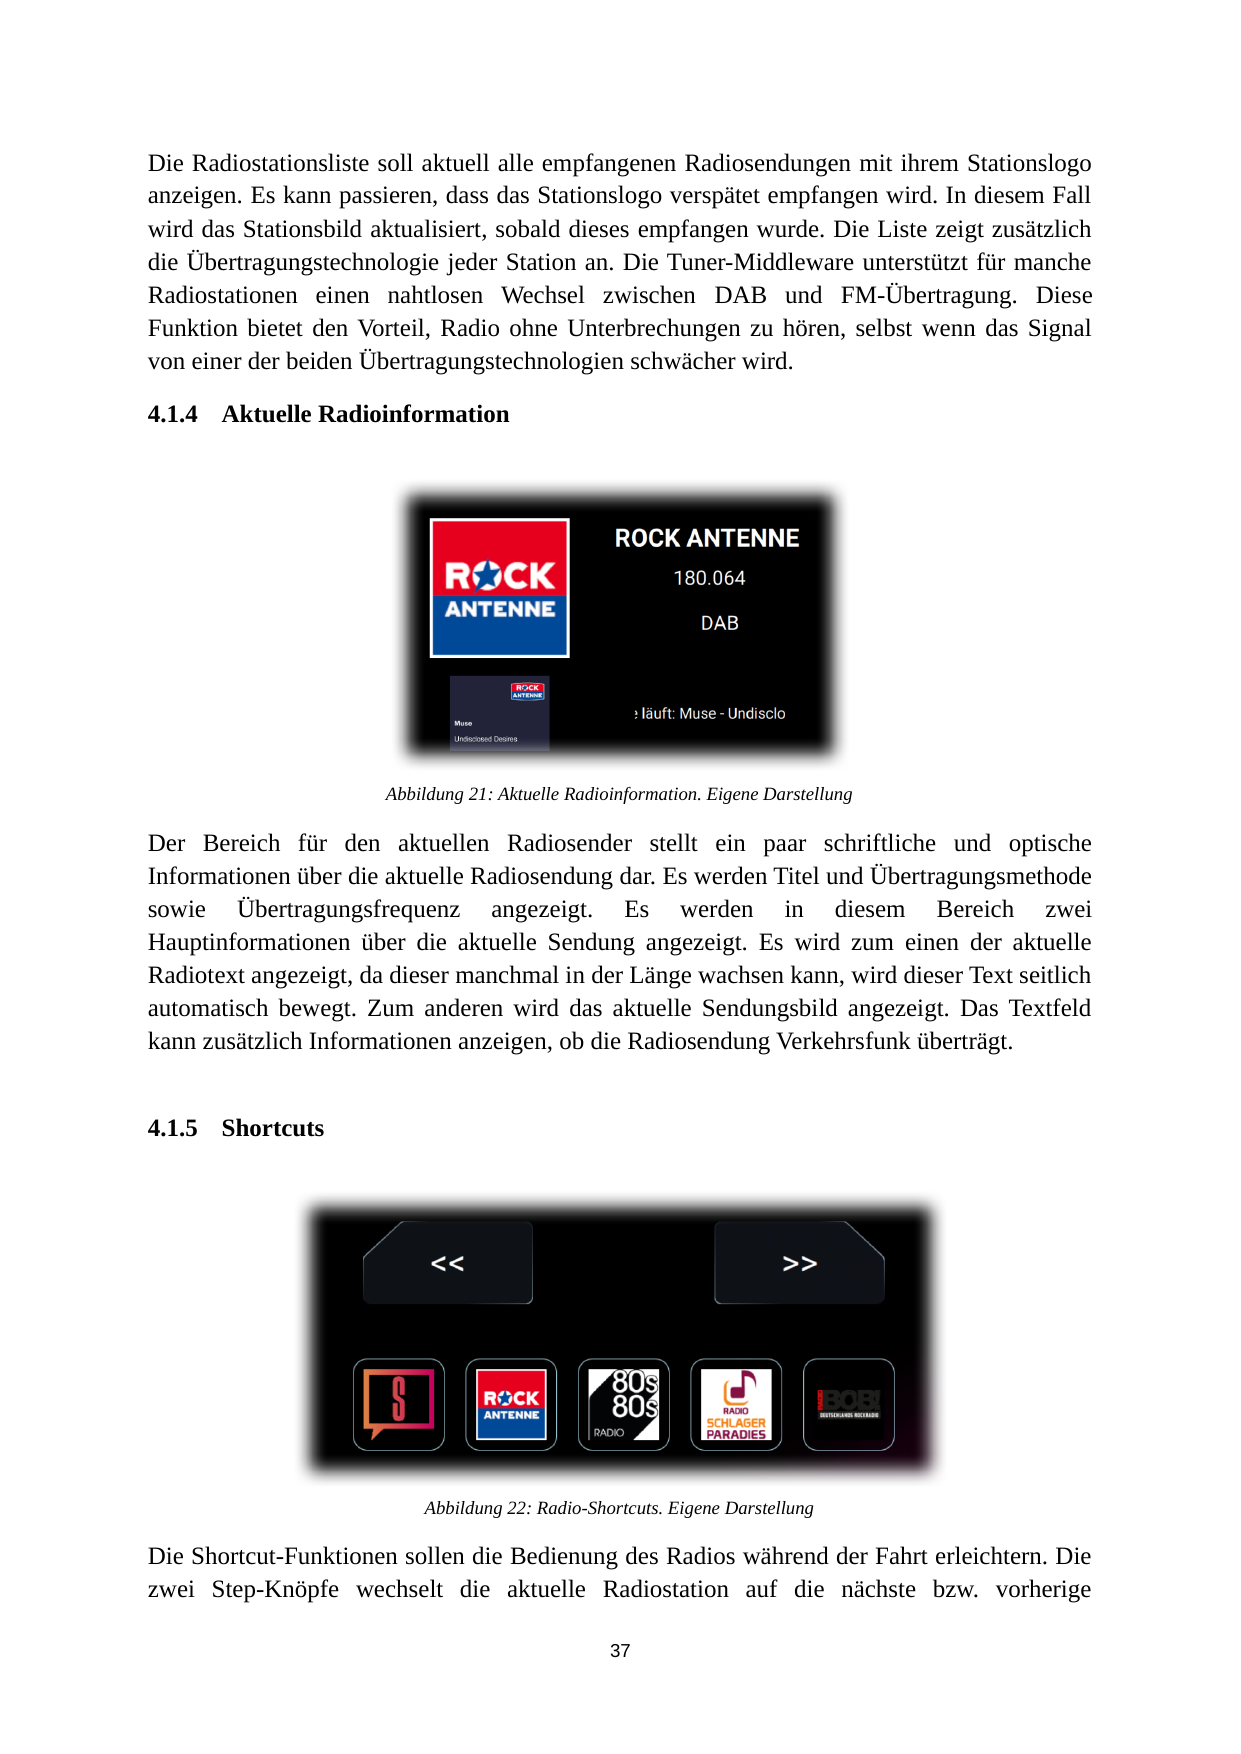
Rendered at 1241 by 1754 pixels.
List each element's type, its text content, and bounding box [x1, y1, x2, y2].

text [148, 1541, 1093, 1603]
text Der Bereich für den aktuellen Radiosender stellt ein paar schriftliche und optische Informationen über die aktuelle Radiosendung dar. Es werden Titel und Übertragungsmethode sowie Übertragungsfrequenz angezeigt. Es werden in diesem Bereich zwei Hauptinformationen über die aktuelle Sendung angezeigt. Es wird zum einen der aktuelle Radiotext angezeigt, da dieser manchmal in der Länge wachsen kann, wird dieser Text seitlich automatisch bewegt. Zum anderen wird das aktuelle Sendungsbild angezeigt. Das Textfeld kann zusätzlich Informationen anzeigen, ob die Radiosendung Verkehrsfunk überträgt. [148, 828, 1093, 1054]
text Abbildung 21: Aktuelle Radioinformation. Eigene Darstellung [148, 783, 1093, 805]
subtitle Aktuelle Radioinformation [148, 399, 1093, 428]
picture [321, 1219, 920, 1460]
text Die Radiostationsliste soll aktuell alle empfangenen Radiosendungen mit ihrem Stationslogo anzeigen. Es kann passieren, dass das Stationslogo verspätet empfangen wird. In diesem Fall wird das Stationsbild aktualisiert, sobald dieses empfangen wurde. Die Liste zeigt zusätzlich die Übertragungstechnologie jeder Station an. Die Tuner-Middleware unterstützt für manche Radiostationen einen nahtlosen Wechsel zwischen DAB und FM-Übertragung. Diese Funktion bietet den Vorteil, Radio ohne Unterbrechungen zu hören, selbst wenn das Signal von einer der beiden Übertragungstechnologien schwächer wird. [148, 148, 1093, 374]
picture [419, 507, 822, 743]
subtitle Shortcuts [148, 1113, 1093, 1141]
text Abbildung 22: Radio-Shortcuts. Eigene Darstellung [148, 1497, 1093, 1518]
